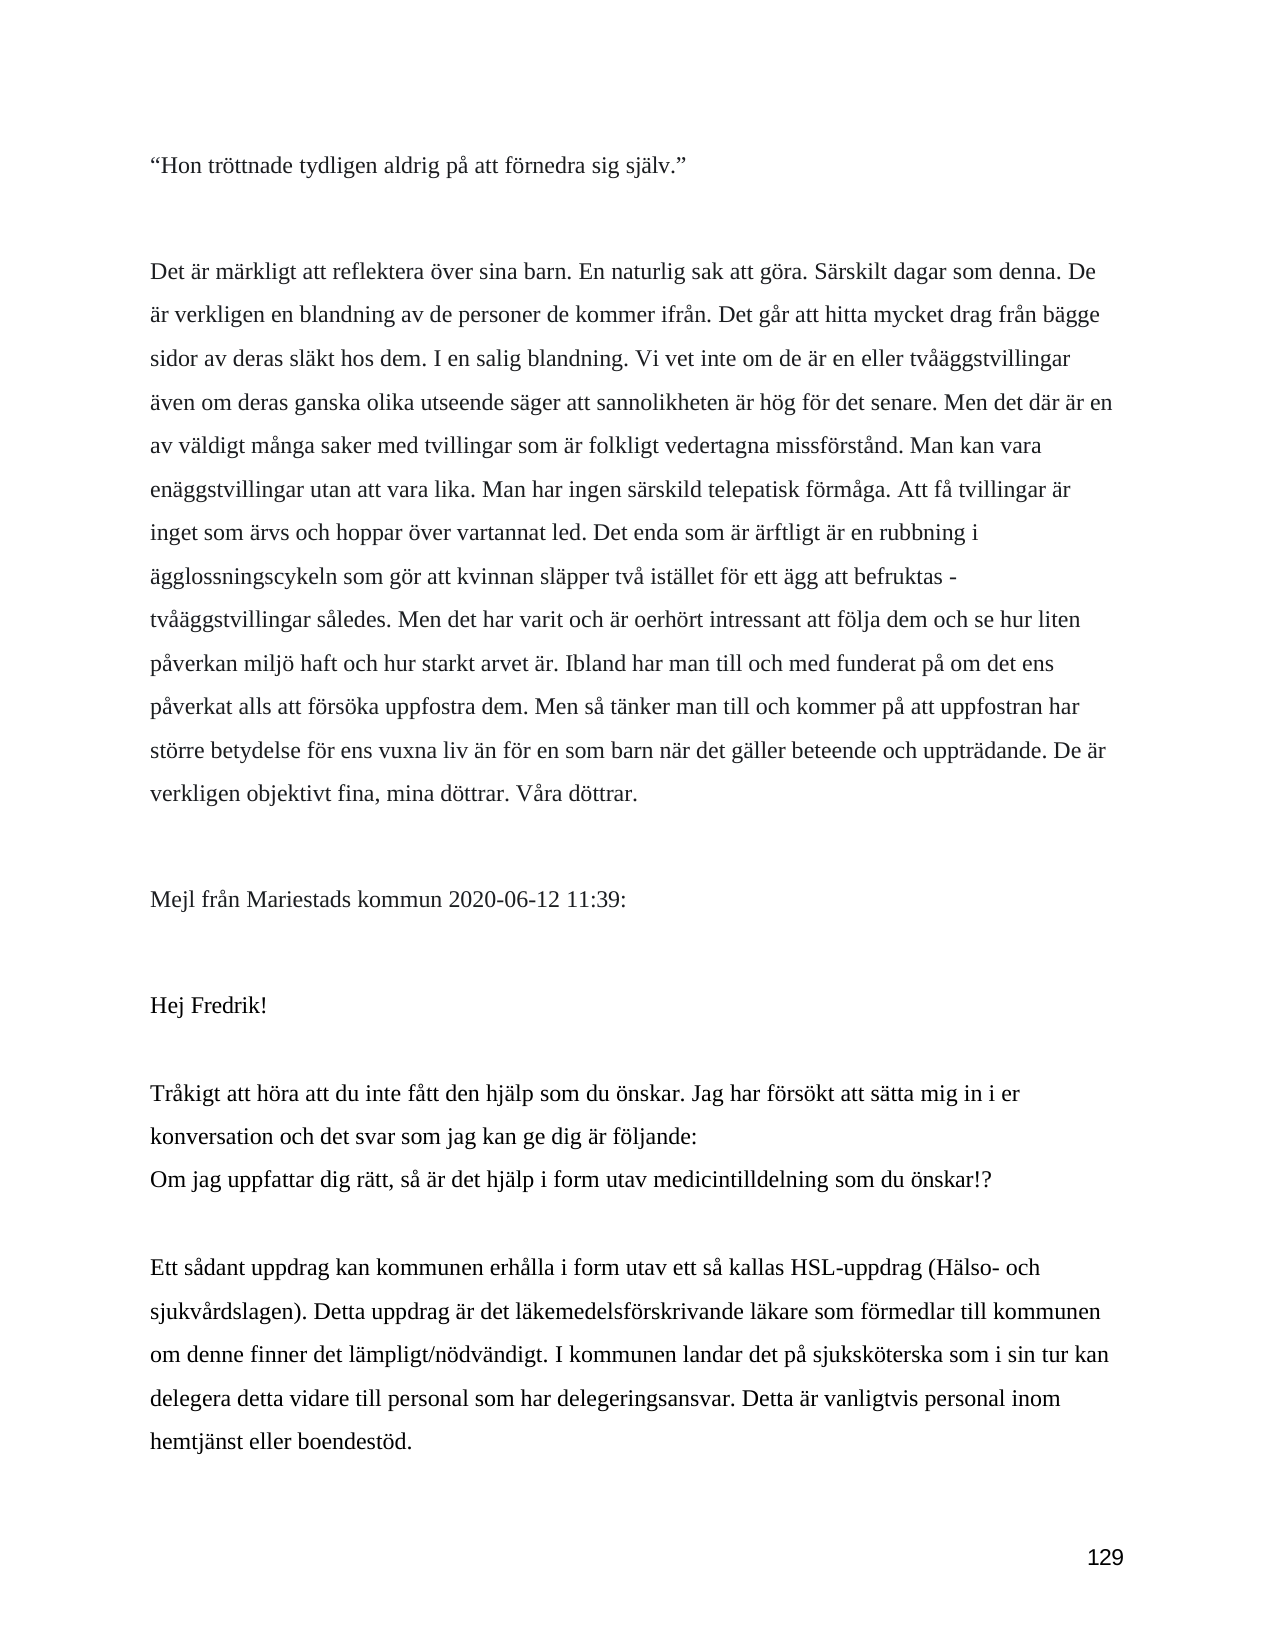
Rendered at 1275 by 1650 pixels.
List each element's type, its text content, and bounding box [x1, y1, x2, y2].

text Det är märkligt att reflektera över sina barn. En naturlig sak att göra. Särskilt dagar som denna. De är verkligen en blandning av de personer de kommer ifrån. Det går att hitta mycket drag från bägge sidor av deras släkt hos dem. I en salig blandning. Vi vet inte om de är en eller tvåäggstvillingar även om deras ganska olika utseende säger att sannolikheten är hög för det senare. Men det där är en av väldigt många saker med tvillingar som är folkligt vedertagna missförstånd. Man kan vara enäggstvillingar utan att vara lika. Man har ingen särskild telepatisk förmåga. Att få tvillingar är inget som ärvs och hoppar över vartannat led. Det enda som är ärftligt är en rubbning i ägglossningscykeln som gör att kvinnan släpper två istället för ett ägg att befruktas - tvåäggstvillingar således. Men det har varit och är oerhört intressant att följa dem och se hur liten påverkan miljö haft och hur starkt arvet är. Ibland har man till och med funderat på om det ens påverkat alls att försöka uppfostra dem. Men så tänker man till och kommer på att uppfostran har större betydelse för ens vuxna liv än för en som barn när det gäller beteende och uppträdande. De är verkligen objektivt fina, mina döttrar. Våra döttrar. [150, 257, 1119, 807]
text Mejl från Mariestads kommun 2020-06-12 11:39: [150, 885, 1139, 912]
text Hej Fredrik! [150, 991, 1139, 1019]
text Om jag uppfattar dig rätt, så är det hjälp i form utav medicintilldelning som du önskar!? [150, 1166, 1139, 1193]
text “Hon tröttnade tydligen aldrig på att förnedra sig själv.” [150, 151, 1139, 178]
text Ett sådant uppdrag kan kommunen erhålla i form utav ett så kallas HSL-uppdrag (Hälso- och sjukvårdslagen). Detta uppdrag är det läkemedelsförskrivande läkare som förmedlar till kommunen om denne finner det lämpligt/nödvändigt. I kommunen landar det på sjuksköterska som i sin tur kan delegera detta vidare till personal som har delegeringsansvar. Detta är vanligtvis personal inom hemtjänst eller boendestöd. [150, 1253, 1120, 1455]
text Tråkigt att höra att du inte fått den hjälp som du önskar. Jag har försökt att sätta mig in i er konversation och det svar som jag kan ge dig är följande: [150, 1079, 1120, 1150]
